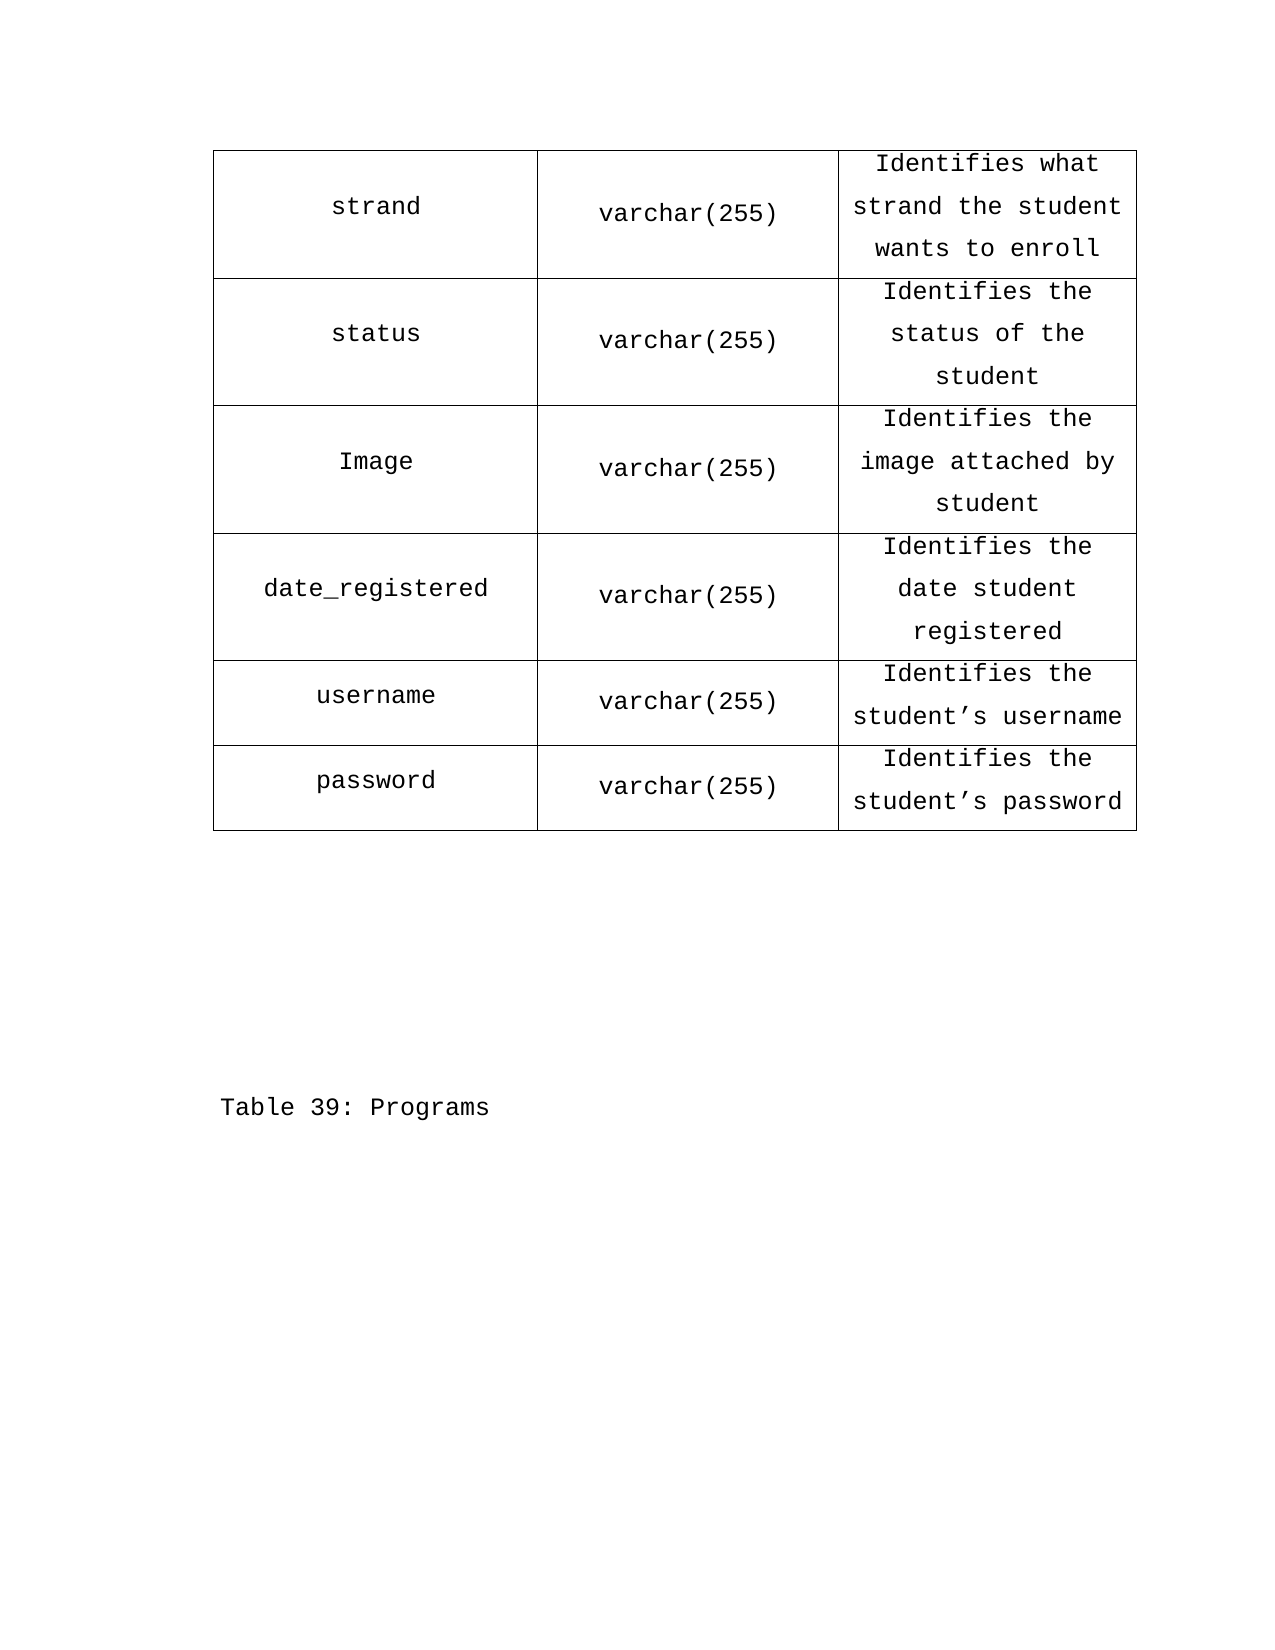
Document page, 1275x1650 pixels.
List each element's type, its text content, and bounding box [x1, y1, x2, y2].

table_cell status [214, 279, 537, 405]
table_cell strand [214, 151, 537, 277]
table_cell varchar(255) [538, 279, 838, 405]
table_cell varchar(255) [538, 406, 838, 532]
table_cell Identifies what strand the student wants to enroll [839, 151, 1136, 277]
table_cell Identifies the date student registered [839, 534, 1136, 660]
table_cell Identifies the student’s username [839, 661, 1136, 745]
table_cell varchar(255) [538, 661, 838, 745]
table_cell password [214, 746, 537, 830]
table_cell username [214, 661, 537, 745]
table_cell Identifies the status of the student [839, 279, 1136, 405]
table_cell Identifies the student’s password [839, 746, 1136, 830]
table_cell date_registered [214, 534, 537, 660]
table_cell varchar(255) [538, 746, 838, 830]
table_cell varchar(255) [538, 151, 838, 277]
table_cell Image [214, 406, 537, 532]
table_cell varchar(255) [538, 534, 838, 660]
table_cell Identifies the image attached by student [839, 406, 1136, 532]
